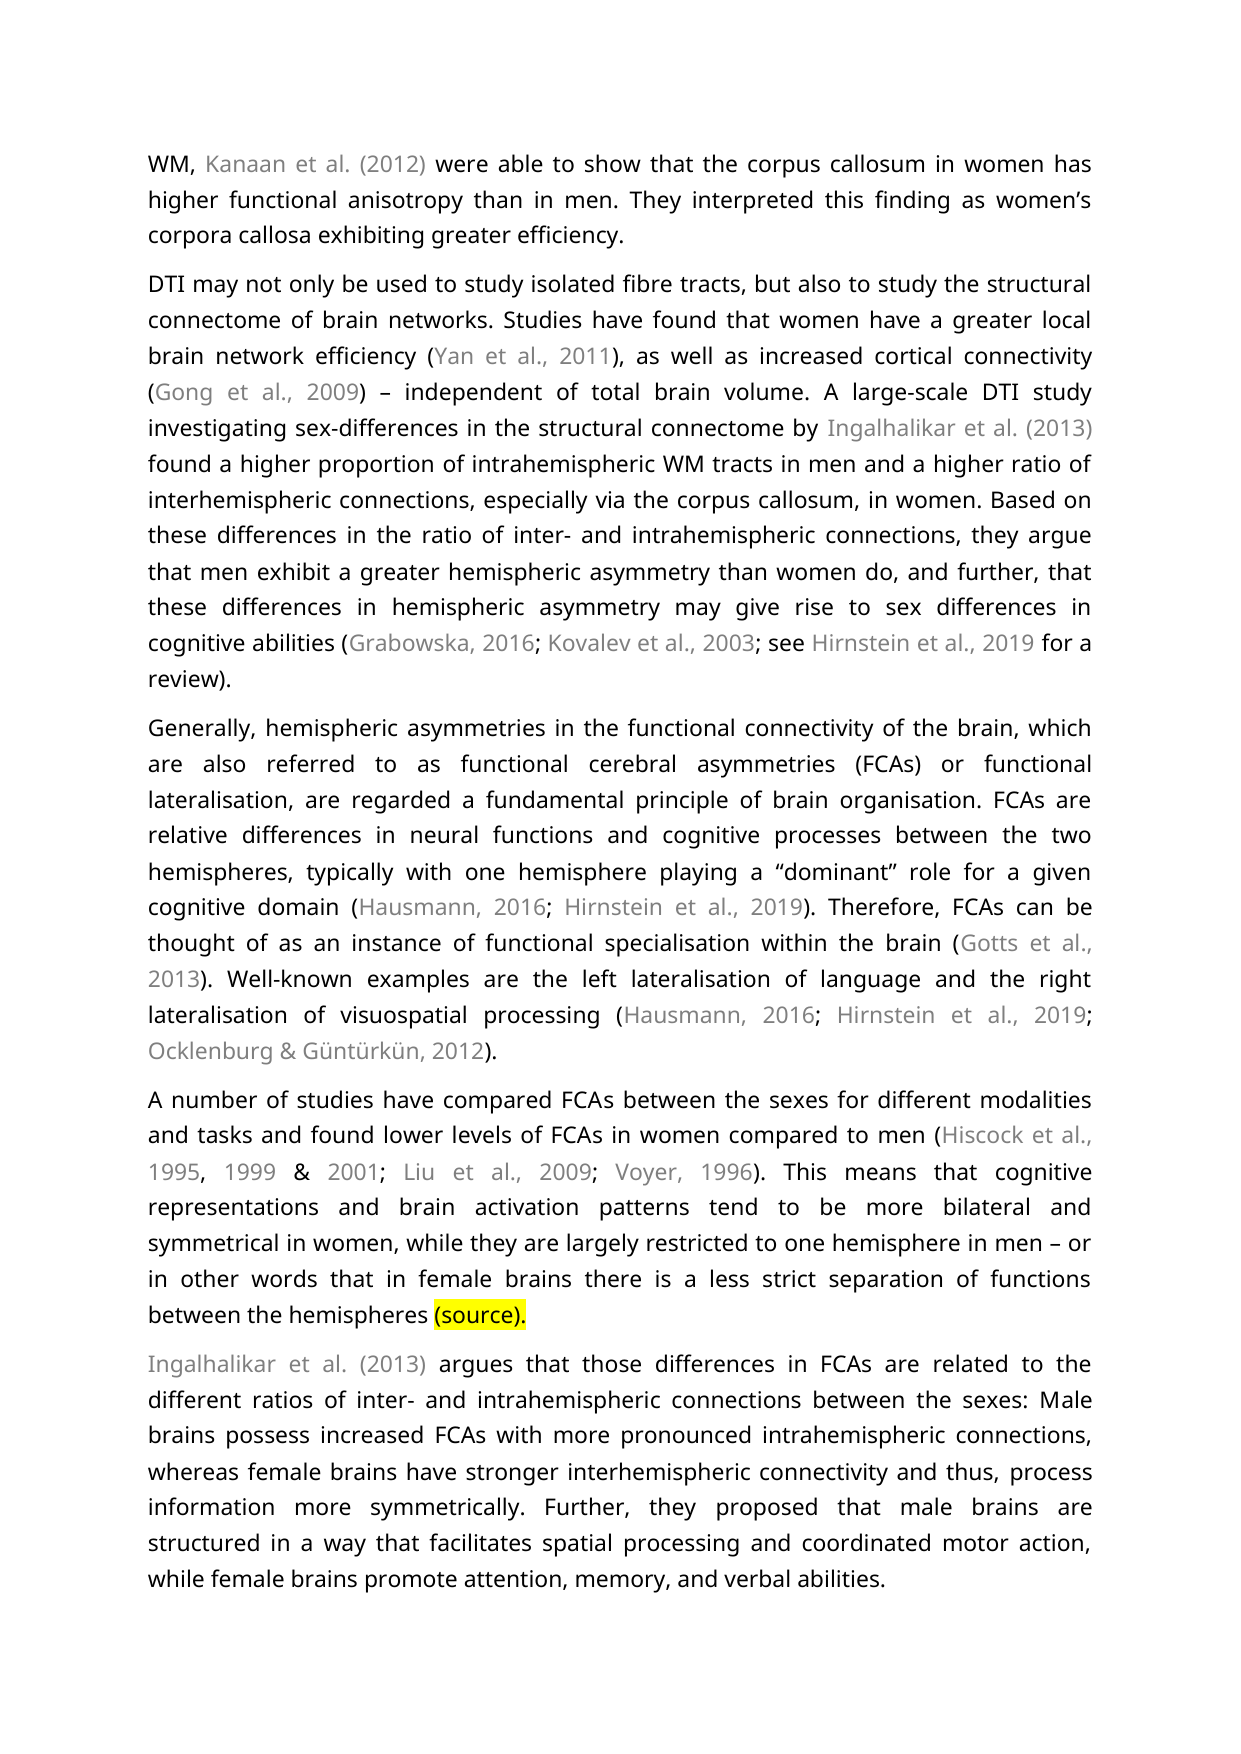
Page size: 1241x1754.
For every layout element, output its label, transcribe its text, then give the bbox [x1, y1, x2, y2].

text Generally, hemispheric asymmetries in the functional connectivity of the brain, which are also referred to as functional cerebral asymmetries (FCAs) or functional lateralisation, are regarded a fundamental principle of brain organisation. FCAs are relative differences in neural functions and cognitive processes between the two hemispheres, typically with one hemisphere playing a “dominant” role for a given cognitive domain (Hausmann, 2016; Hirnstein et al., 2019). Therefore, FCAs can be thought of as an instance of functional specialisation within the brain (Gotts et al., 2013). Well-known examples are the left lateralisation of language and the right lateralisation of visuospatial processing (Hausmann, 2016; Hirnstein et al., 2019; Ocklenburg & Güntürkün, 2012). [148, 712, 1093, 1066]
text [148, 148, 1093, 251]
text A number of studies have compared FCAs between the sexes for different modalities and tasks and found lower levels of FCAs in women compared to men (Hiscock et al., 1995, 1999 & 2001; Liu et al., 2009; Voyer, 1996). This means that cognitive representations and brain activation patterns tend to be more bilateral and symmetrical in women, while they are largely restricted to one hemisphere in men – or in other words that in female brains there is a less strict separation of functions between the hemispheres (source). [148, 1083, 1093, 1330]
text DTI may not only be used to study isolated fibre tracts, but also to study the structural connectome of brain networks. Studies have found that women have a greater local brain network efficiency (Yan et al., 2011), as well as increased cortical connectivity (Gong et al., 2009) – independent of total brain volume. A large-scale DTI study investigating sex-differences in the structural connectome by Ingalhalikar et al. (2013) found a higher proportion of intrahemispheric WM tracts in men and a higher ratio of interhemispheric connections, especially via the corpus callosum, in women. Based on these differences in the ratio of inter- and intrahemispheric connections, they argue that men exhibit a greater hemispheric asymmetry than women do, and further, that these differences in hemispheric asymmetry may give rise to sex differences in cognitive abilities (Grabowska, 2016; Kovalev et al., 2003; see Hirnstein et al., 2019 for a review). [148, 268, 1093, 694]
text Ingalhalikar et al. (2013) argues that those differences in FCAs are related to the different ratios of inter- and intrahemispheric connections between the sexes: Male brains possess increased FCAs with more pronounced intrahemispheric connections, whereas female brains have stronger interhemispheric connectivity and thus, process information more symmetrically. Further, they proposed that male brains are structured in a way that facilitates spatial processing and coordinated motor action, while female brains promote attention, memory, and verbal abilities. [148, 1348, 1093, 1594]
